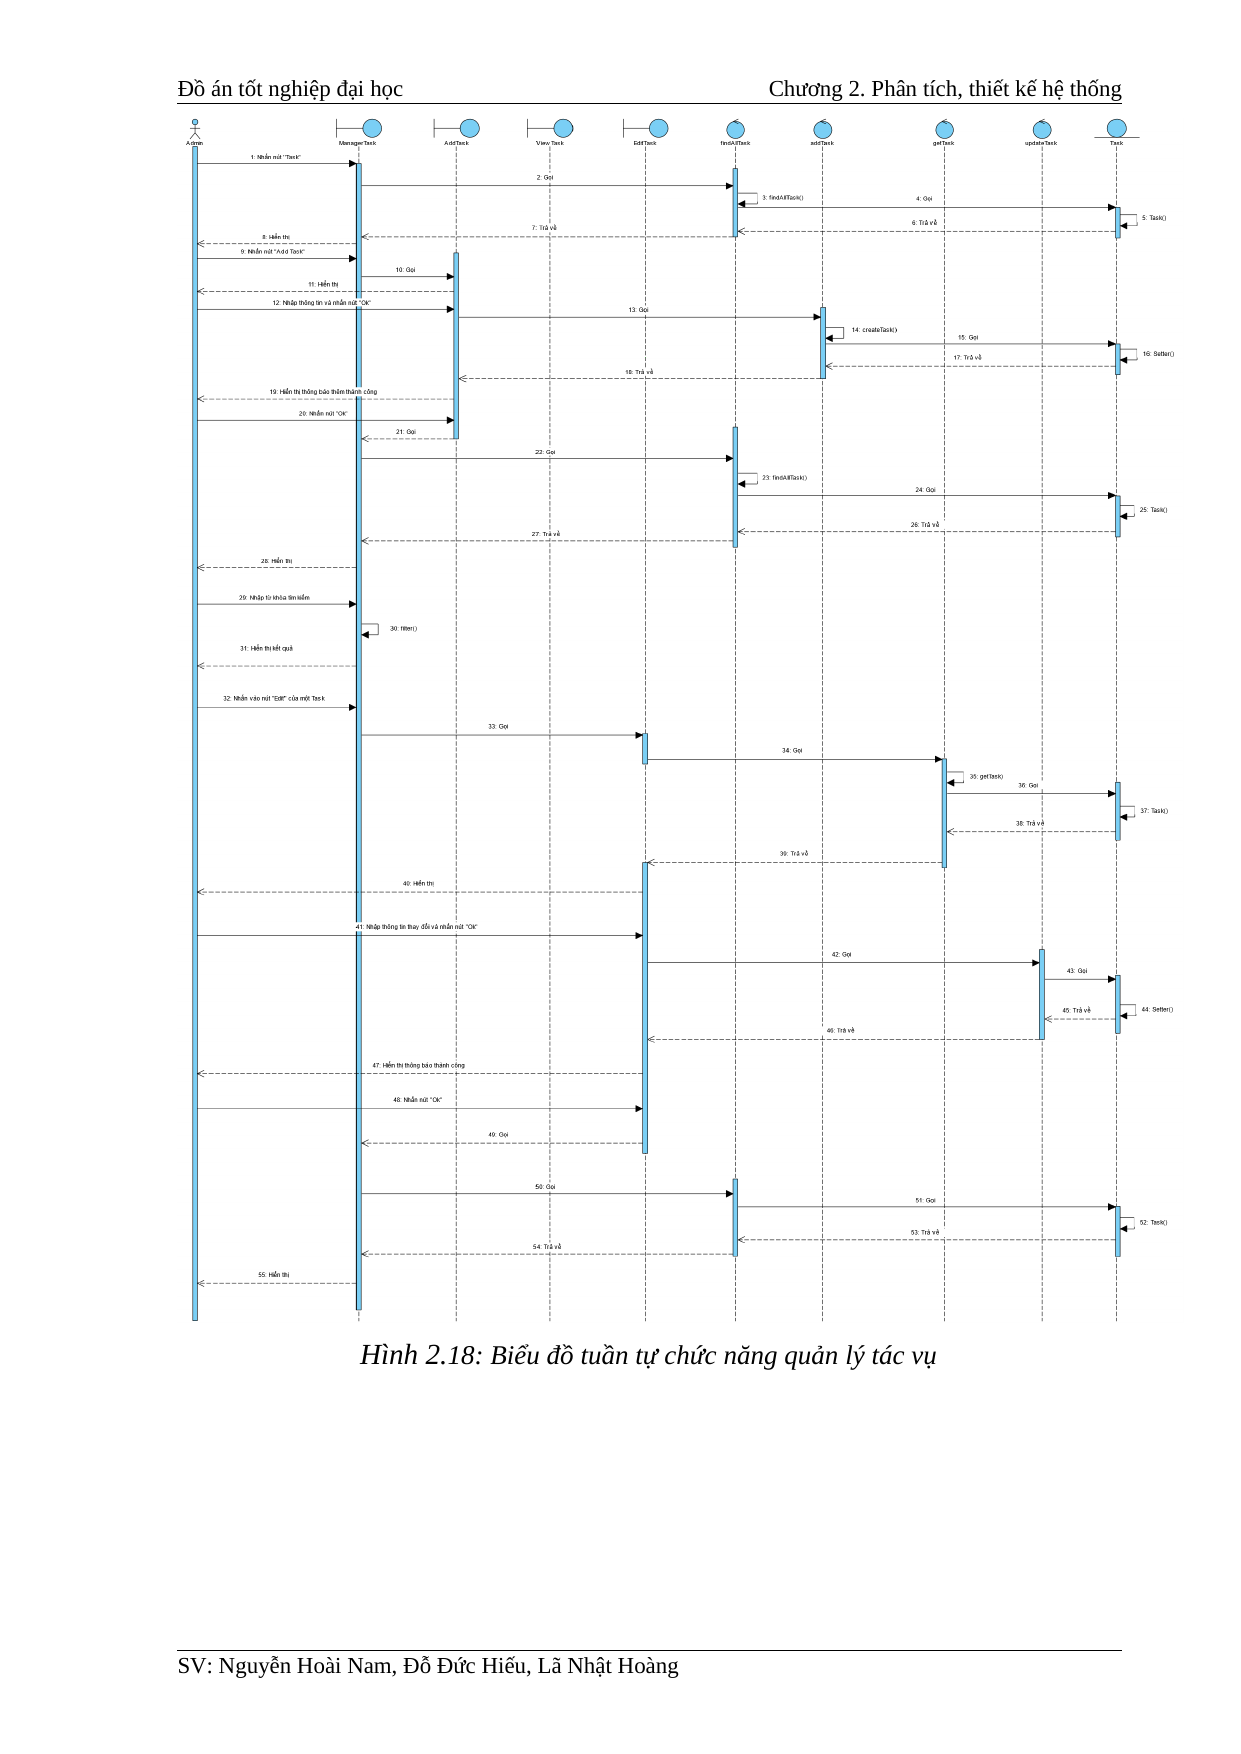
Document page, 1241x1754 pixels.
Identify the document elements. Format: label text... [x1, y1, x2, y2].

text Hình 2.18: Biểu đồ tuần tự chức năng quản lý tác vụ [177, 1337, 1122, 1370]
picture [177, 118, 1184, 1323]
